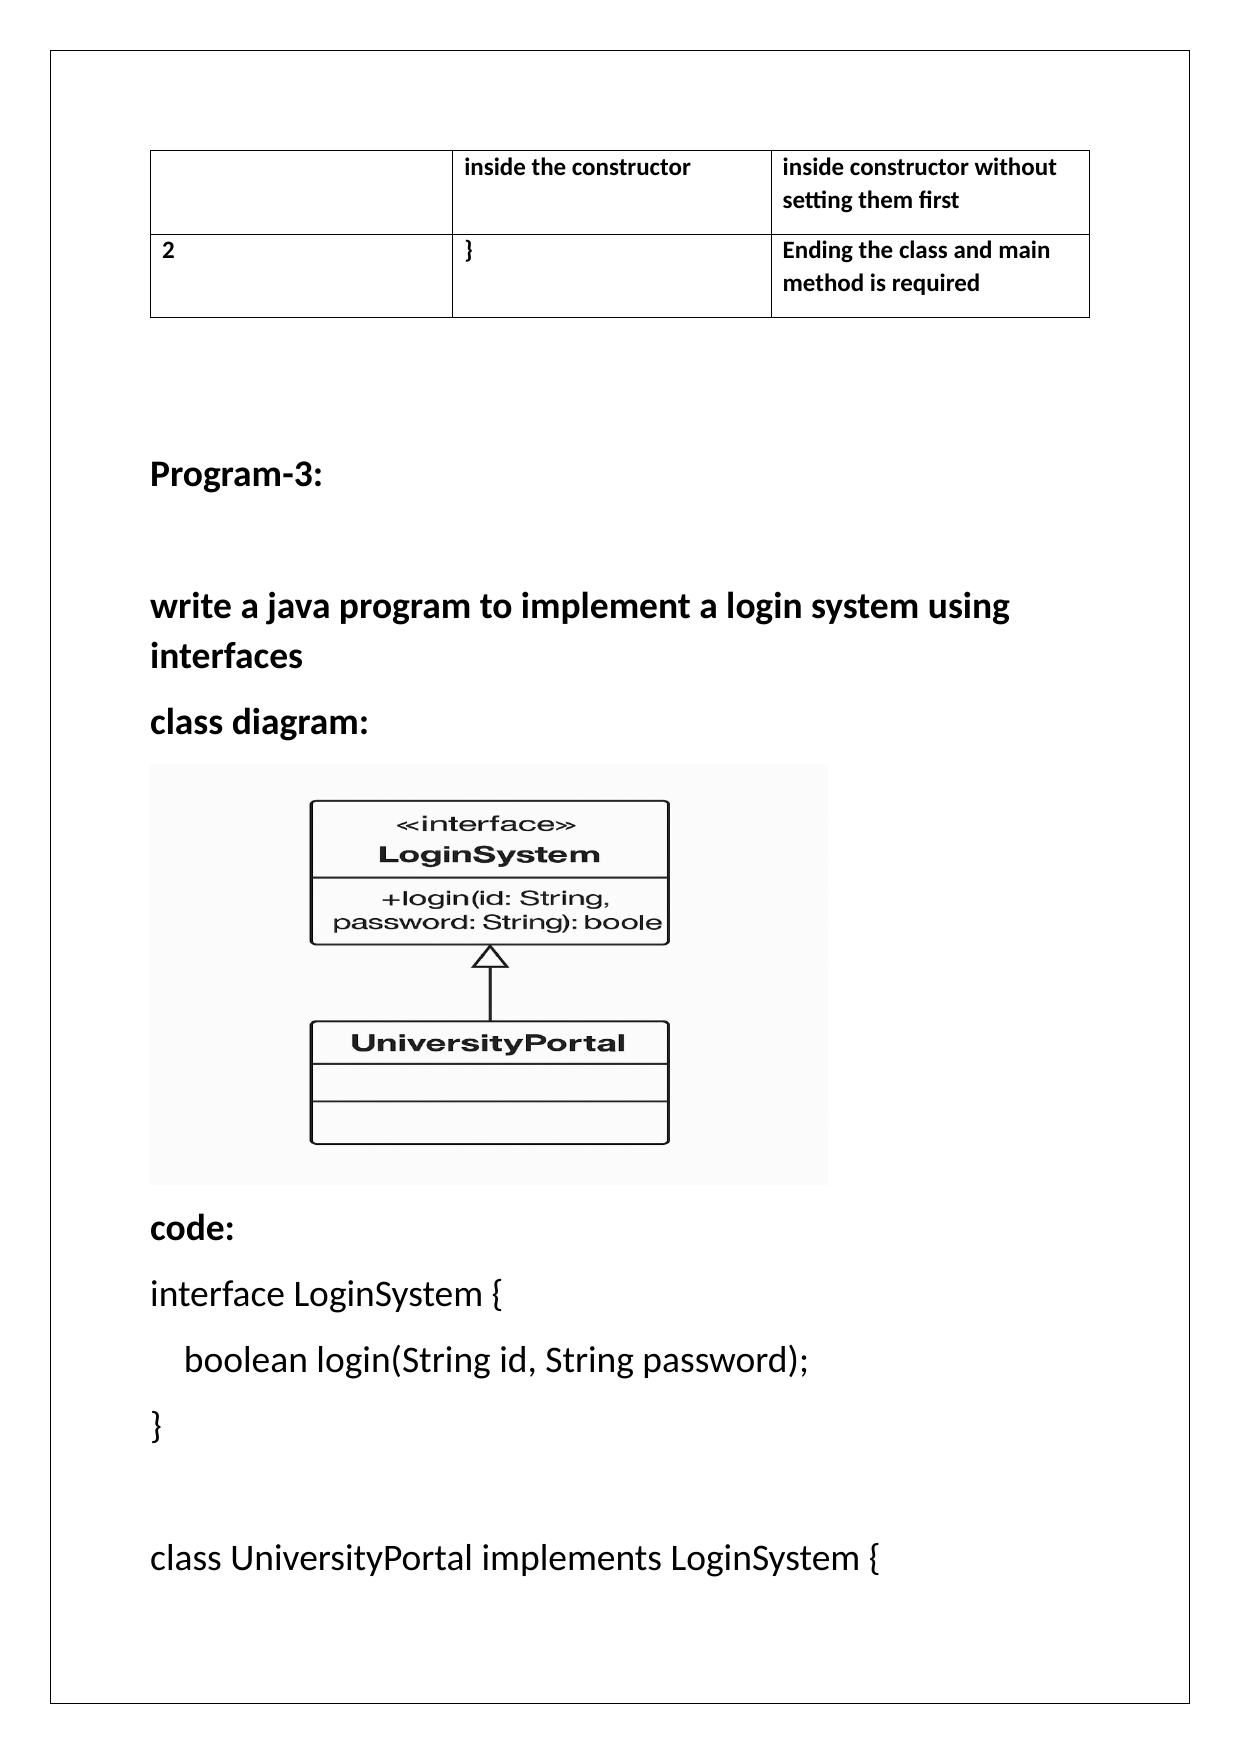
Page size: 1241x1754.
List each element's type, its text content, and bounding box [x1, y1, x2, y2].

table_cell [772, 151, 1089, 233]
text code: [150, 1203, 1090, 1249]
text write a java program to implement a login system using interfaces [150, 582, 1090, 678]
table_cell Ending the class and main method is required [772, 235, 1089, 317]
text boolean login(String id, String password); [150, 1336, 1090, 1382]
picture [150, 764, 829, 1185]
text interface LoginSystem { [150, 1269, 1090, 1315]
text class UniversityPortal implements LoginSystem { [150, 1534, 1090, 1580]
table_cell 2 [151, 235, 452, 317]
text } [150, 1402, 1090, 1448]
table_cell } [453, 235, 771, 317]
text Program-3: [150, 450, 1090, 496]
text class diagram: [150, 698, 1090, 744]
table_cell 1 [151, 151, 452, 233]
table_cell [453, 151, 771, 233]
